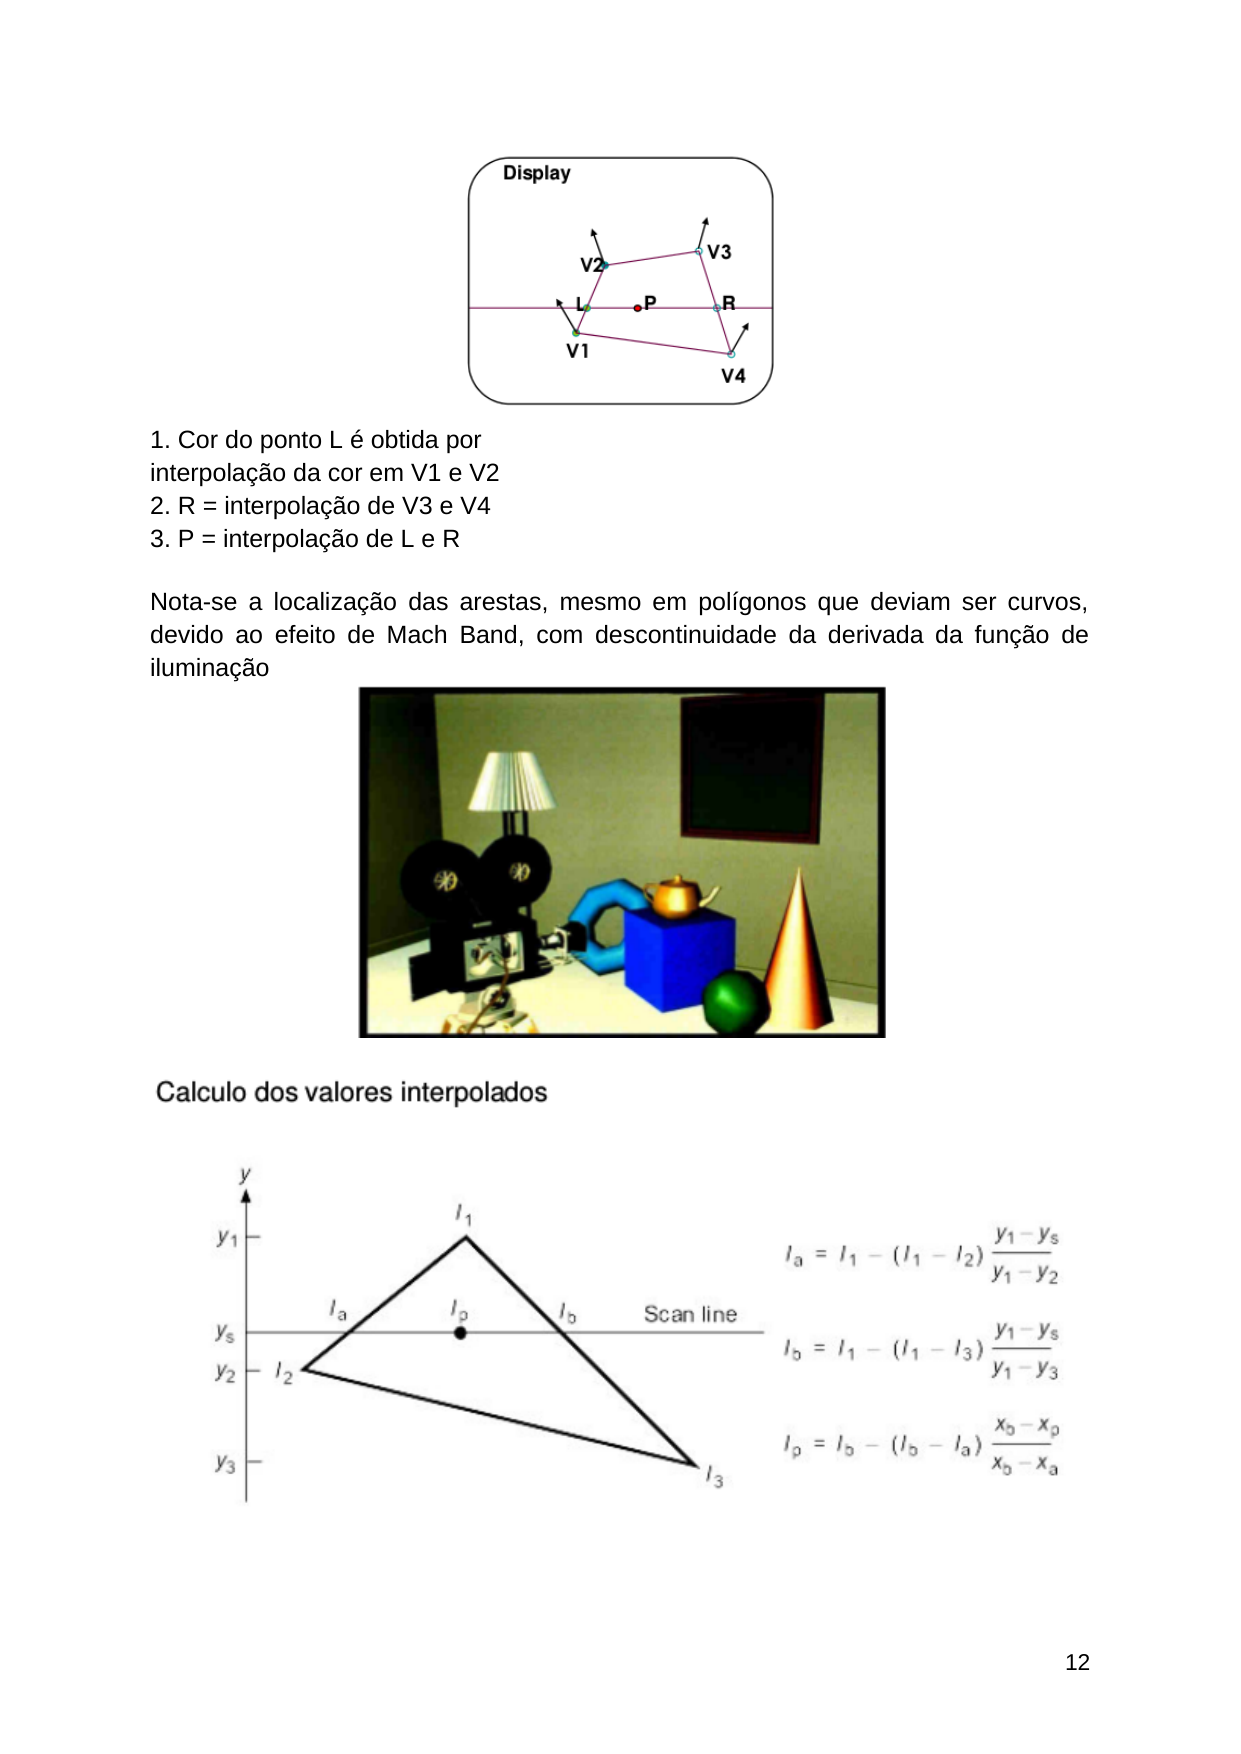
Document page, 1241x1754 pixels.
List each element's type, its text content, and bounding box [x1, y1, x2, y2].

text 2. R = interpolação de V3 e V4 [150, 491, 1090, 520]
text 3. P = interpolação de L e R [150, 524, 1090, 553]
picture [439, 150, 801, 422]
picture [150, 1072, 1091, 1541]
text 1. Cor do ponto L é obtida por [150, 425, 1090, 454]
text Nota-se a localização das arestas, mesmo em polígonos que deviam ser curvos, devido ao efeito de Mach Band, com descontinuidade da derivada da função de iluminação [150, 587, 1090, 682]
text interpolação da cor em V1 e V2 [150, 458, 1090, 487]
picture [354, 686, 886, 1038]
